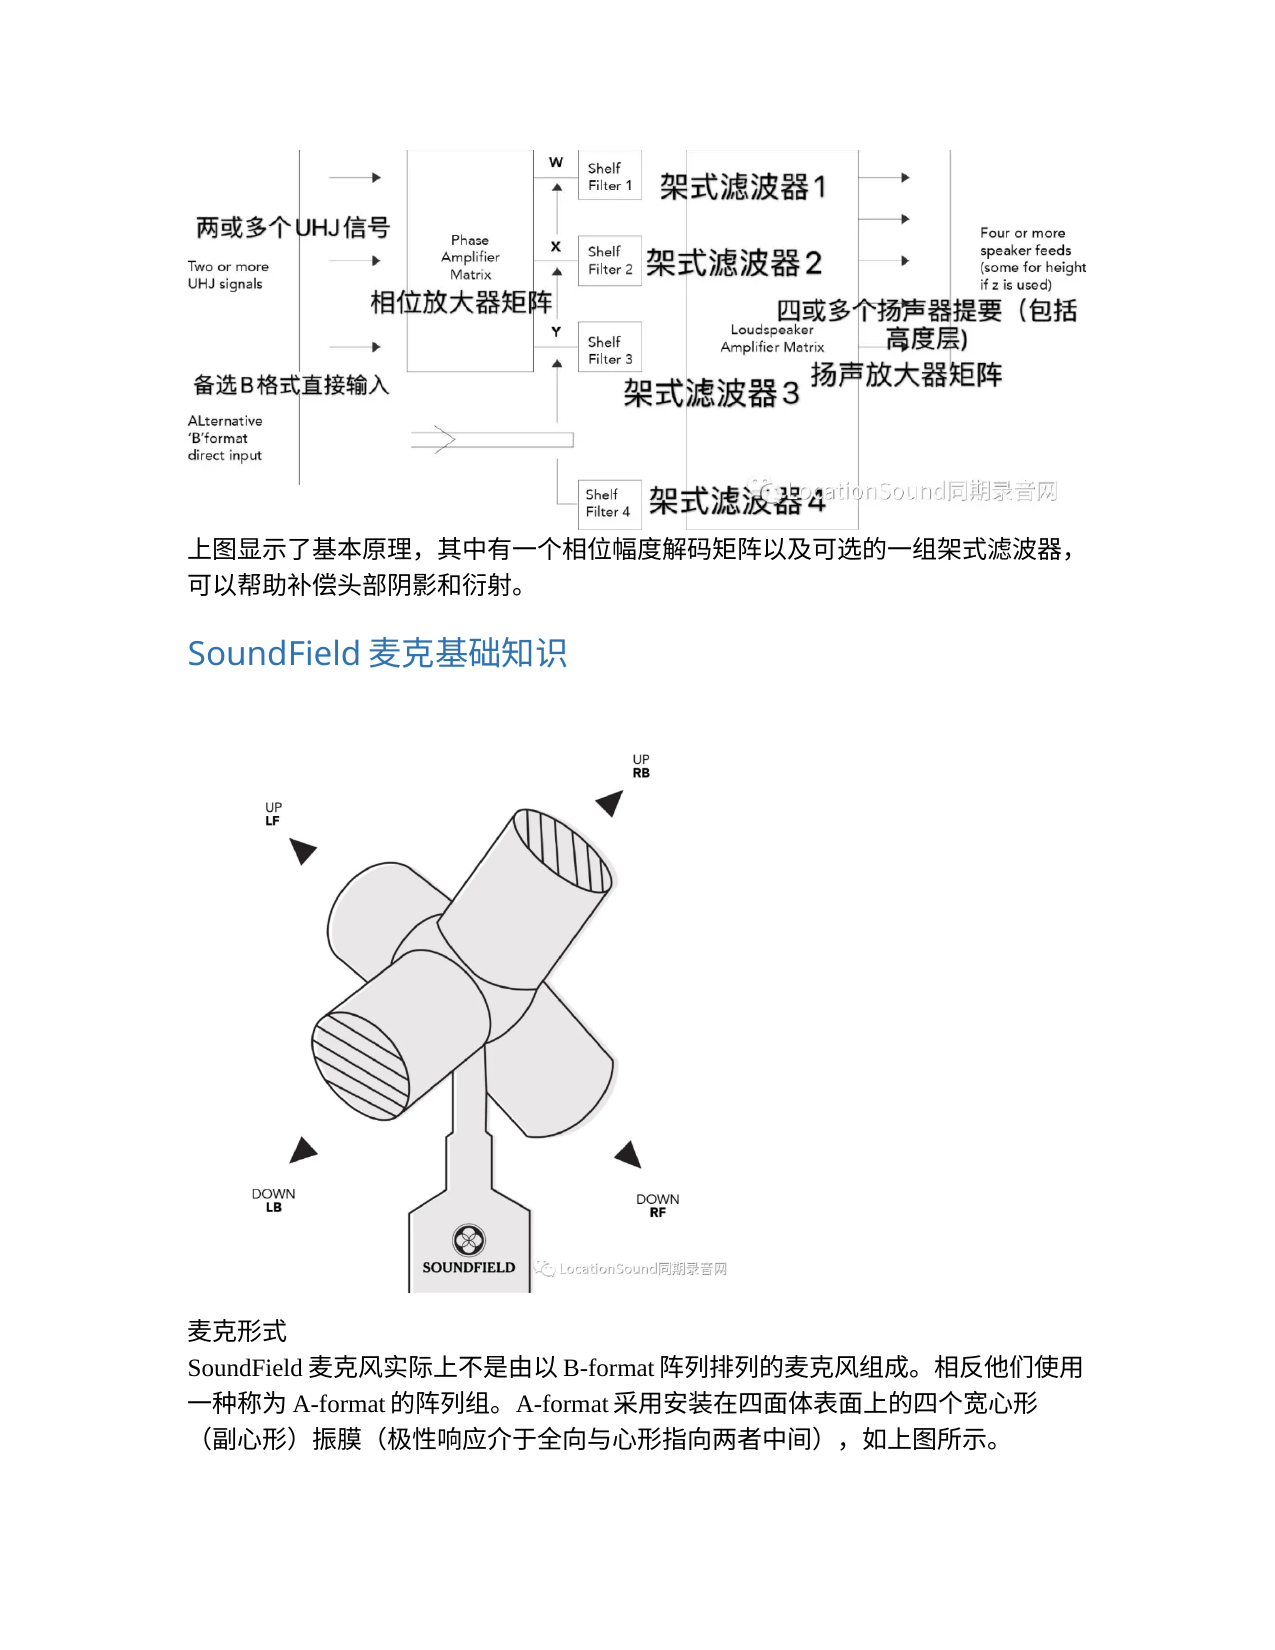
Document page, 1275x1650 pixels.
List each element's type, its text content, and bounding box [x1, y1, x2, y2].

text 上图显示了基本原理，其中有一个相位幅度解码矩阵以及可选的一组架式滤波器，可以帮助补偿头部阴影和衍射。 [187, 530, 1087, 602]
text SoundField麦克风实际上不是由以B-format阵列排列的麦克风组成。相反他们使用一种称为A-format的阵列组。A-format采用安装在四面体表面上的四个宽心形（副心形）振膜（极性响应介于全向与心形指向两者中间），如上图所示。 [187, 1347, 1087, 1456]
subtitle SoundField麦克基础知识 [187, 627, 1087, 676]
picture [187, 679, 745, 1293]
picture [187, 150, 1087, 530]
text 麦克形式 [187, 1311, 1087, 1347]
